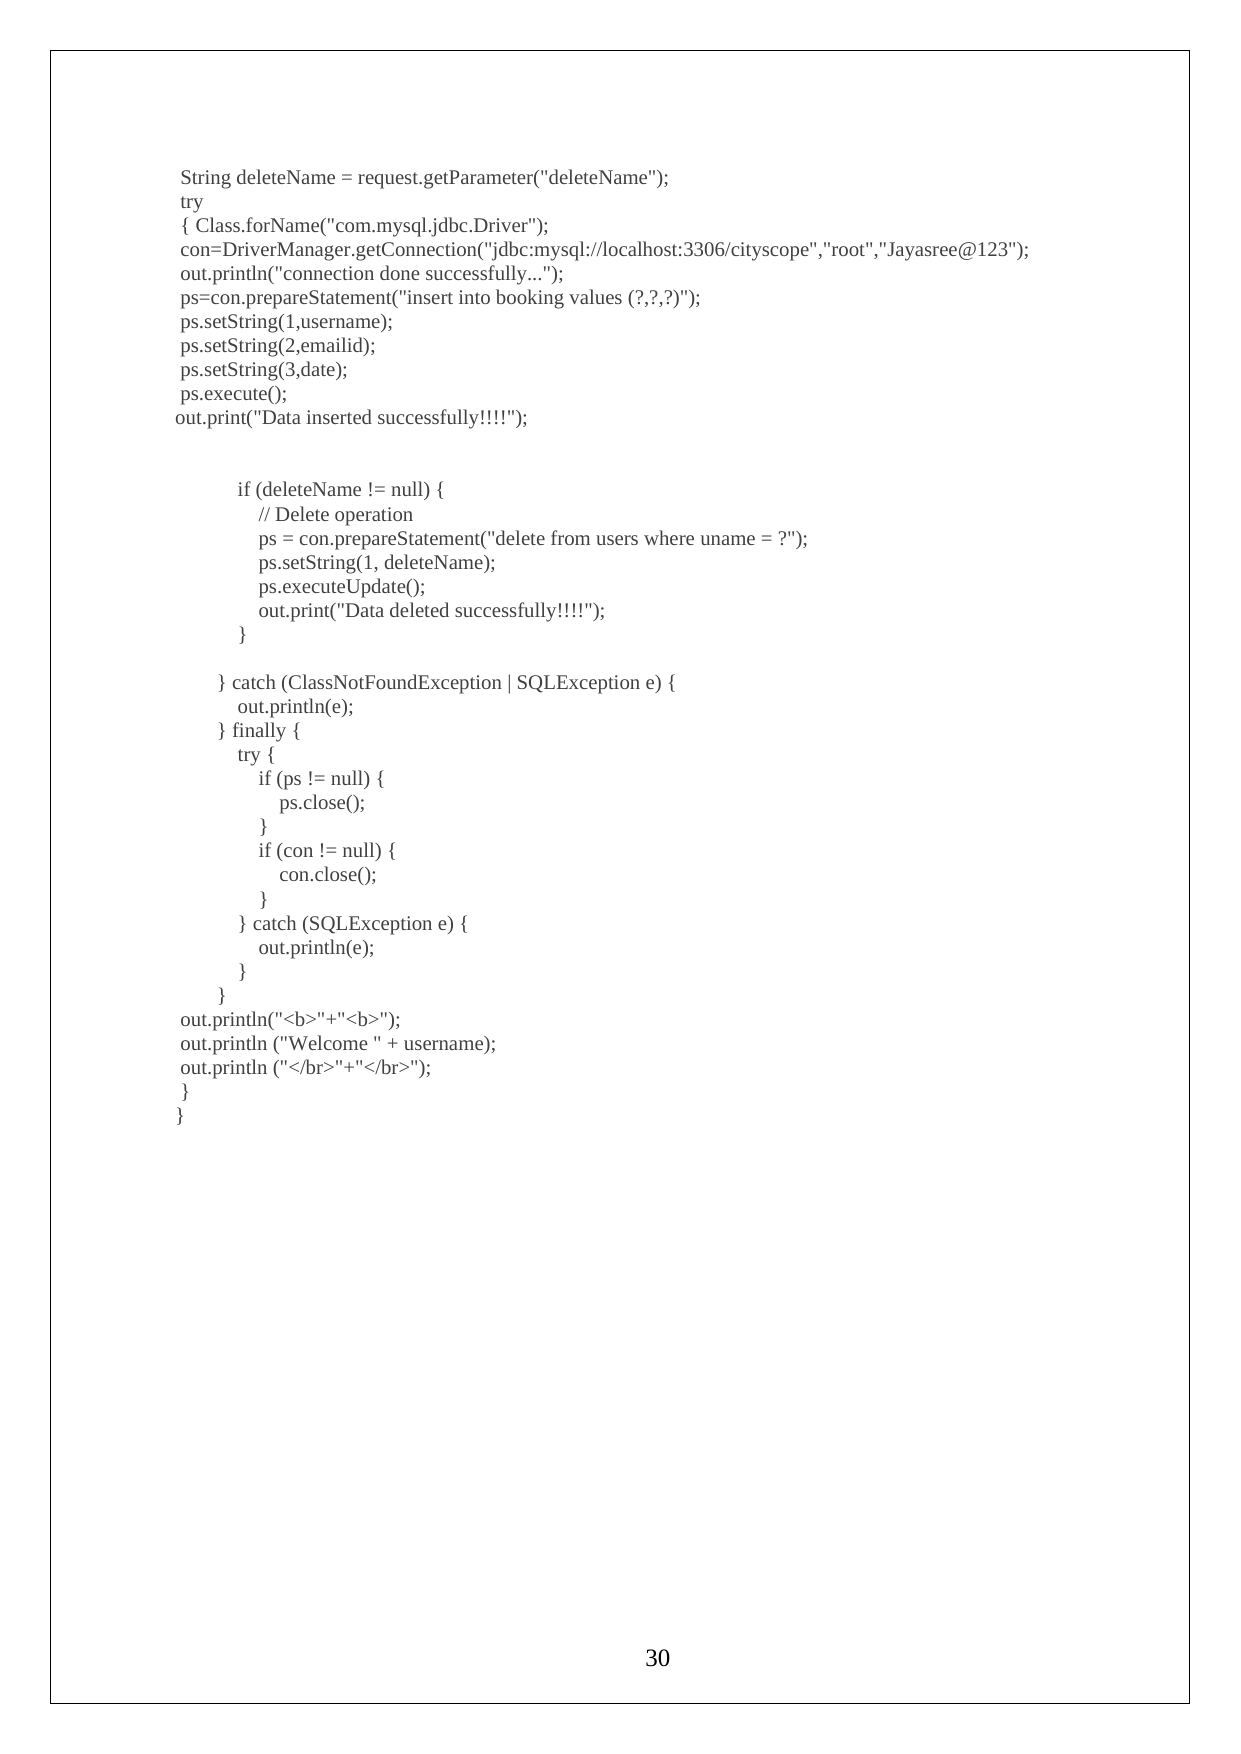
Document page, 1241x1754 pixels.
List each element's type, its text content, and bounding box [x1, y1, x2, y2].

text out.println(e); [175, 934, 1115, 959]
text // Delete operation [175, 501, 1115, 526]
text ps.execute(); [175, 381, 1115, 405]
text try { [175, 742, 1115, 766]
text ps.setString(3,date); [175, 357, 1115, 381]
text } [175, 622, 1115, 646]
text ps.close(); [175, 790, 1115, 814]
text ps.executeUpdate(); [175, 574, 1115, 598]
text out.println("connection done successfully..."); [175, 261, 1115, 285]
text out.println(e); [175, 694, 1115, 718]
text } [175, 886, 1115, 911]
text String deleteName = request.getParameter("deleteName"); [175, 164, 1115, 189]
text ps.setString(1,username); [175, 309, 1115, 333]
text out.print("Data inserted successfully!!!!"); [175, 405, 1115, 429]
text out.print("Data deleted successfully!!!!"); [175, 598, 1115, 622]
text try [175, 189, 1115, 213]
text ps.setString(2,emailid); [175, 333, 1115, 357]
text } [175, 814, 1115, 838]
text ps=con.prepareStatement("insert into booking values (?,?,?)"); [175, 285, 1115, 309]
text } finally { [175, 718, 1115, 742]
text } [175, 1079, 1115, 1103]
text { Class.forName("com.mysql.jdbc.Driver"); [175, 213, 1115, 237]
text out.println ("</br>"+"</br>"); [175, 1055, 1115, 1079]
text } [175, 959, 1115, 983]
text } [175, 1103, 1115, 1127]
text con.close(); [175, 862, 1115, 886]
text if (con != null) { [175, 838, 1115, 862]
text } [175, 983, 1115, 1007]
text } catch (ClassNotFoundException | SQLException e) { [175, 670, 1115, 694]
text out.println("<b>"+"<b>"); [175, 1007, 1115, 1031]
text ps = con.prepareStatement("delete from users where uname = ?"); [175, 526, 1115, 549]
text out.println ("Welcome " + username); [175, 1031, 1115, 1055]
text if (ps != null) { [175, 766, 1115, 790]
text con=DriverManager.getConnection("jdbc:mysql://localhost:3306/cityscope","root","Jayasree@123"); [175, 237, 1115, 261]
text ps.setString(1, deleteName); [175, 549, 1115, 574]
text if (deleteName != null) { [175, 477, 1115, 501]
text } catch (SQLException e) { [175, 911, 1115, 934]
